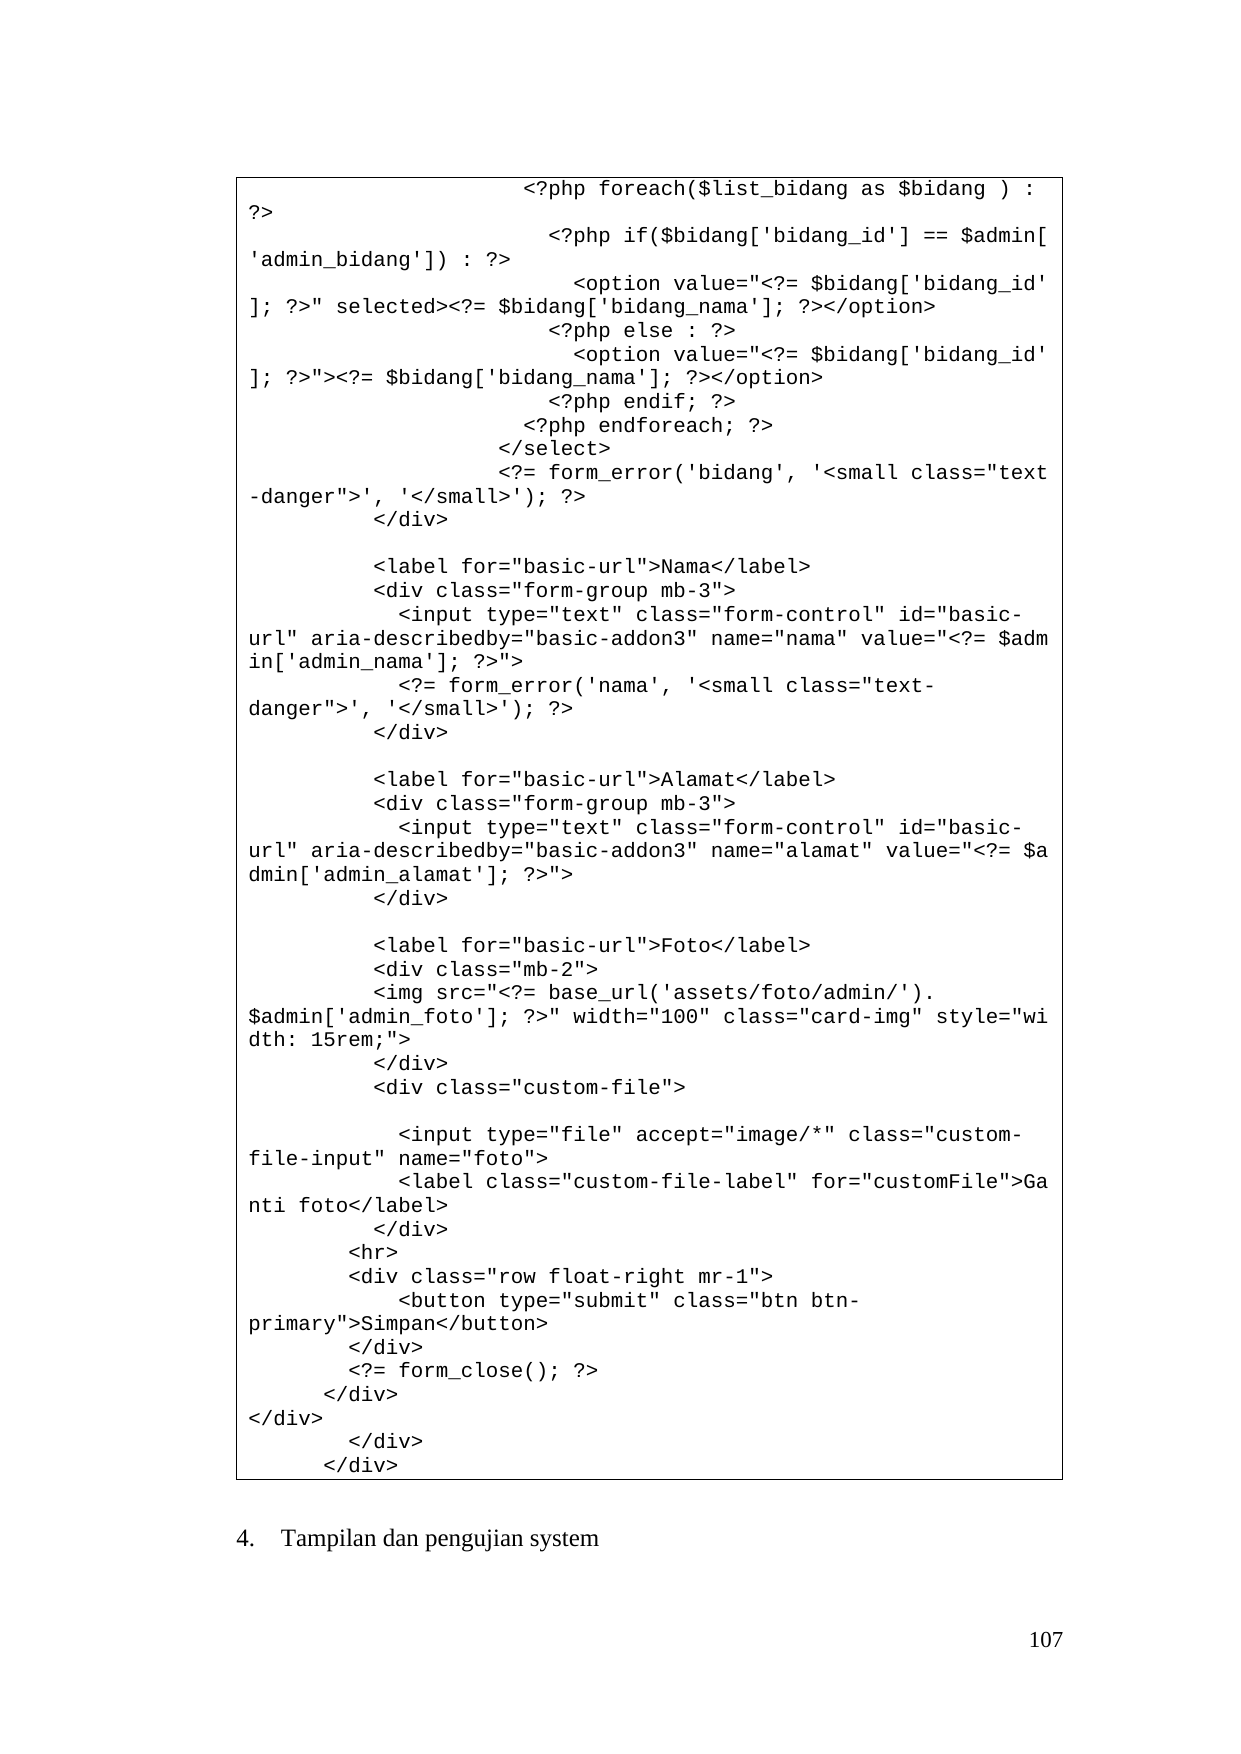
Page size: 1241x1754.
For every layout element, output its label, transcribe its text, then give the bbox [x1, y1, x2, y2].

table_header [237, 178, 1062, 1479]
list Tampilan dan pengujian system [236, 1523, 1063, 1552]
